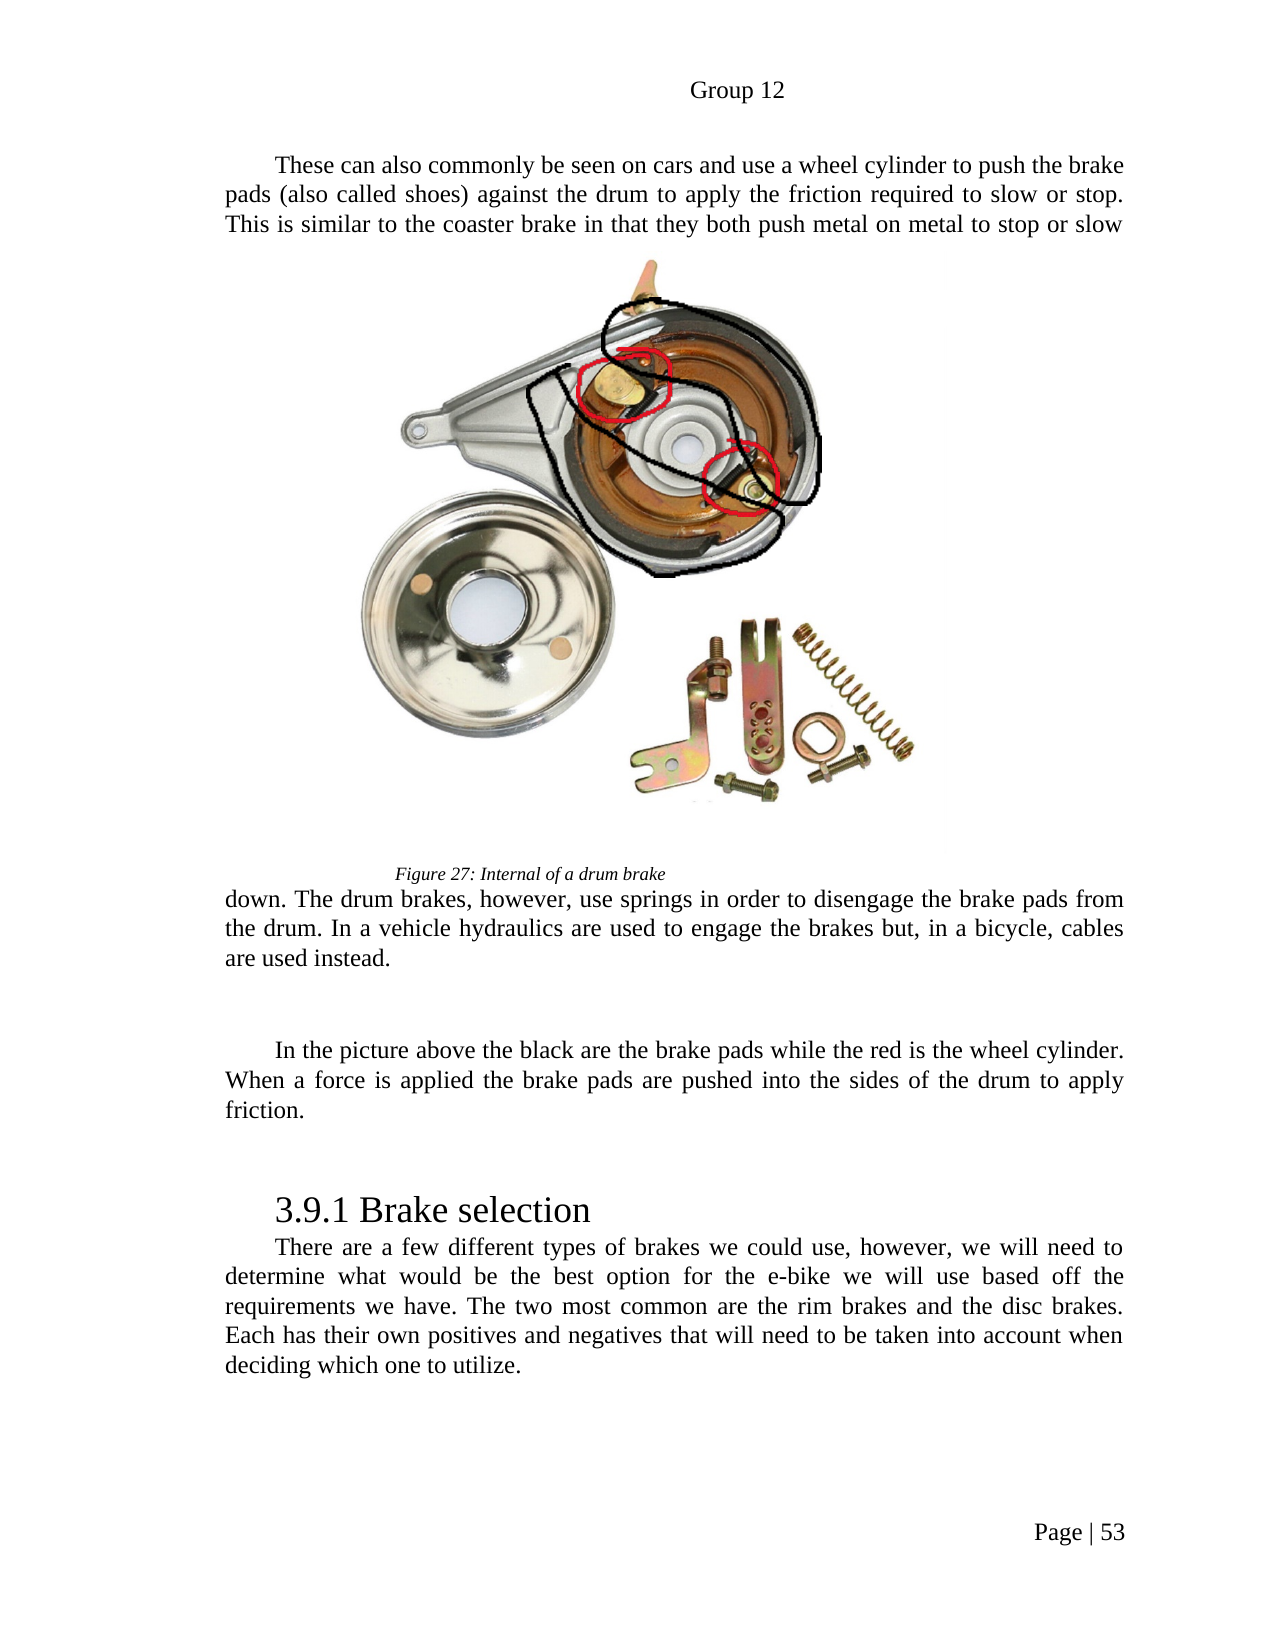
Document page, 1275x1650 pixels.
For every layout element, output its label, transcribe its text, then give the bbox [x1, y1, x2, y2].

picture [345, 251, 947, 854]
text There are a few different types of brakes we could use, however, we will need to determine what would be the best option for the e-bike we will use based off the requirements we have. The two most common are the rim brakes and the disc brakes. Each has their own positives and negatives that will need to be taken into account when deciding which one to utilize. [225, 1232, 1125, 1379]
text In the picture above the black are the brake pads while the red is the wheel cylinder. When a force is applied the brake pads are pushed into the sides of the drum to apply friction. [225, 1036, 1125, 1123]
subtitle 3.9.1 Brake selection [225, 1187, 1125, 1230]
